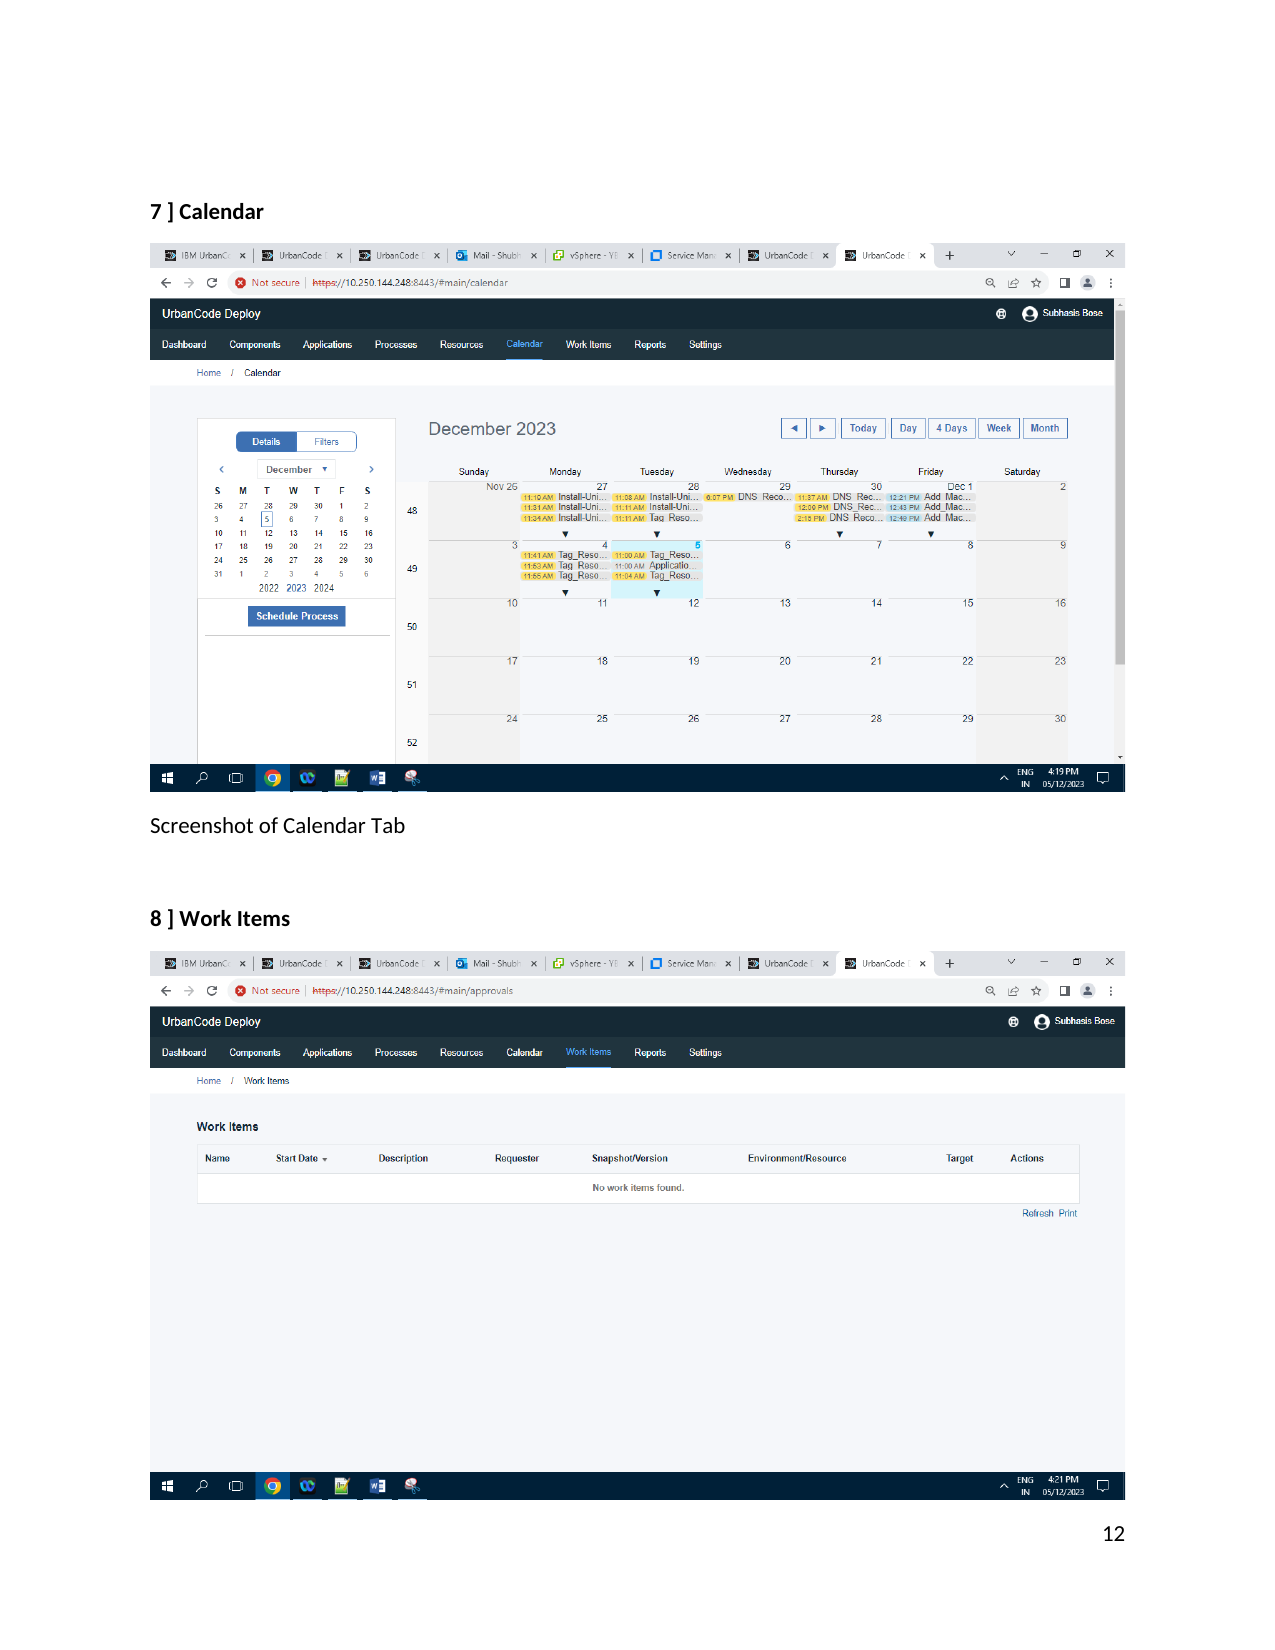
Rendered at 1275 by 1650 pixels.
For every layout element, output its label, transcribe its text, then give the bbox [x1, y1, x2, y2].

text 7 ] Calendar [150, 197, 1125, 225]
picture [150, 243, 1125, 792]
text 8 ] Work Items [150, 904, 1125, 932]
picture [150, 951, 1125, 1500]
text Screenshot of Calendar Tab [150, 811, 1125, 839]
